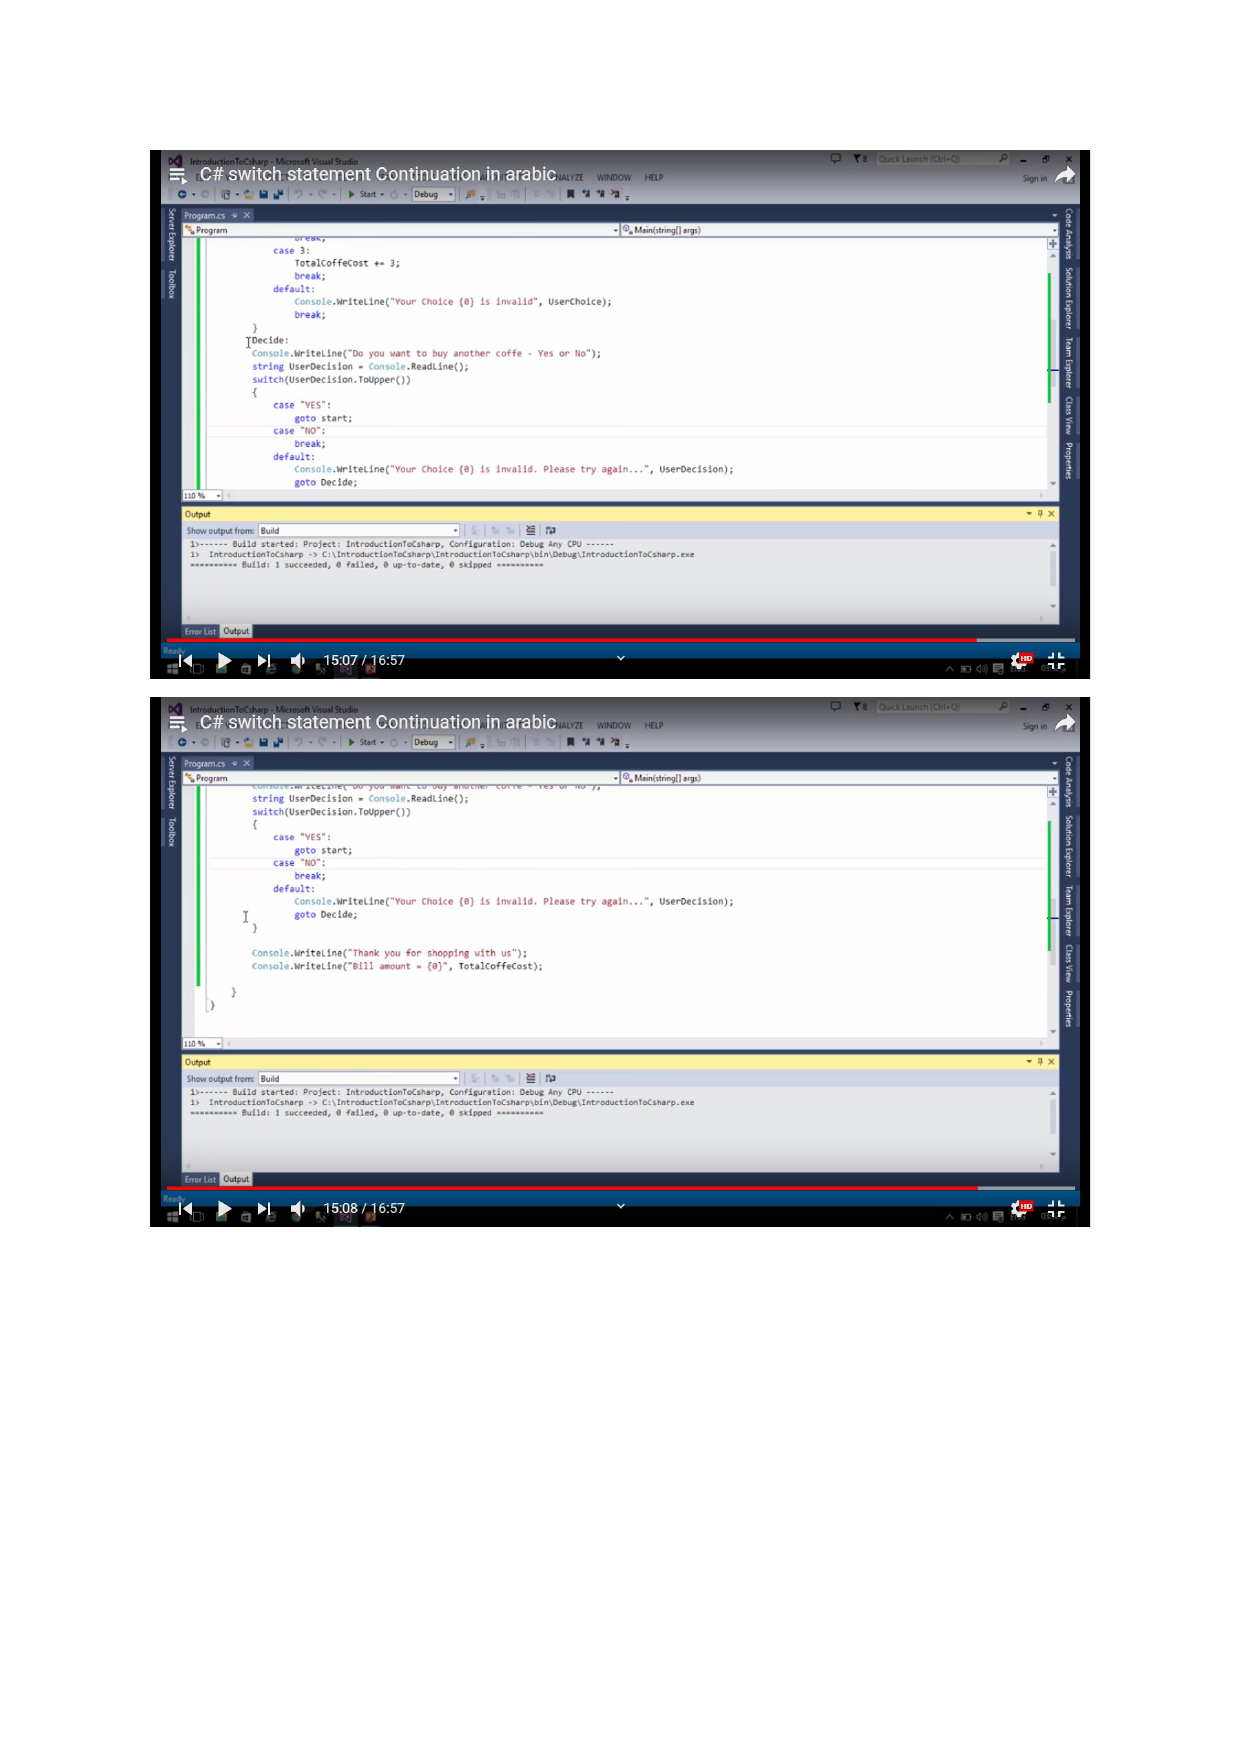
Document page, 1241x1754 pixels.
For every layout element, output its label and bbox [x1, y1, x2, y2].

picture [150, 697, 1091, 1227]
picture [150, 150, 1091, 679]
